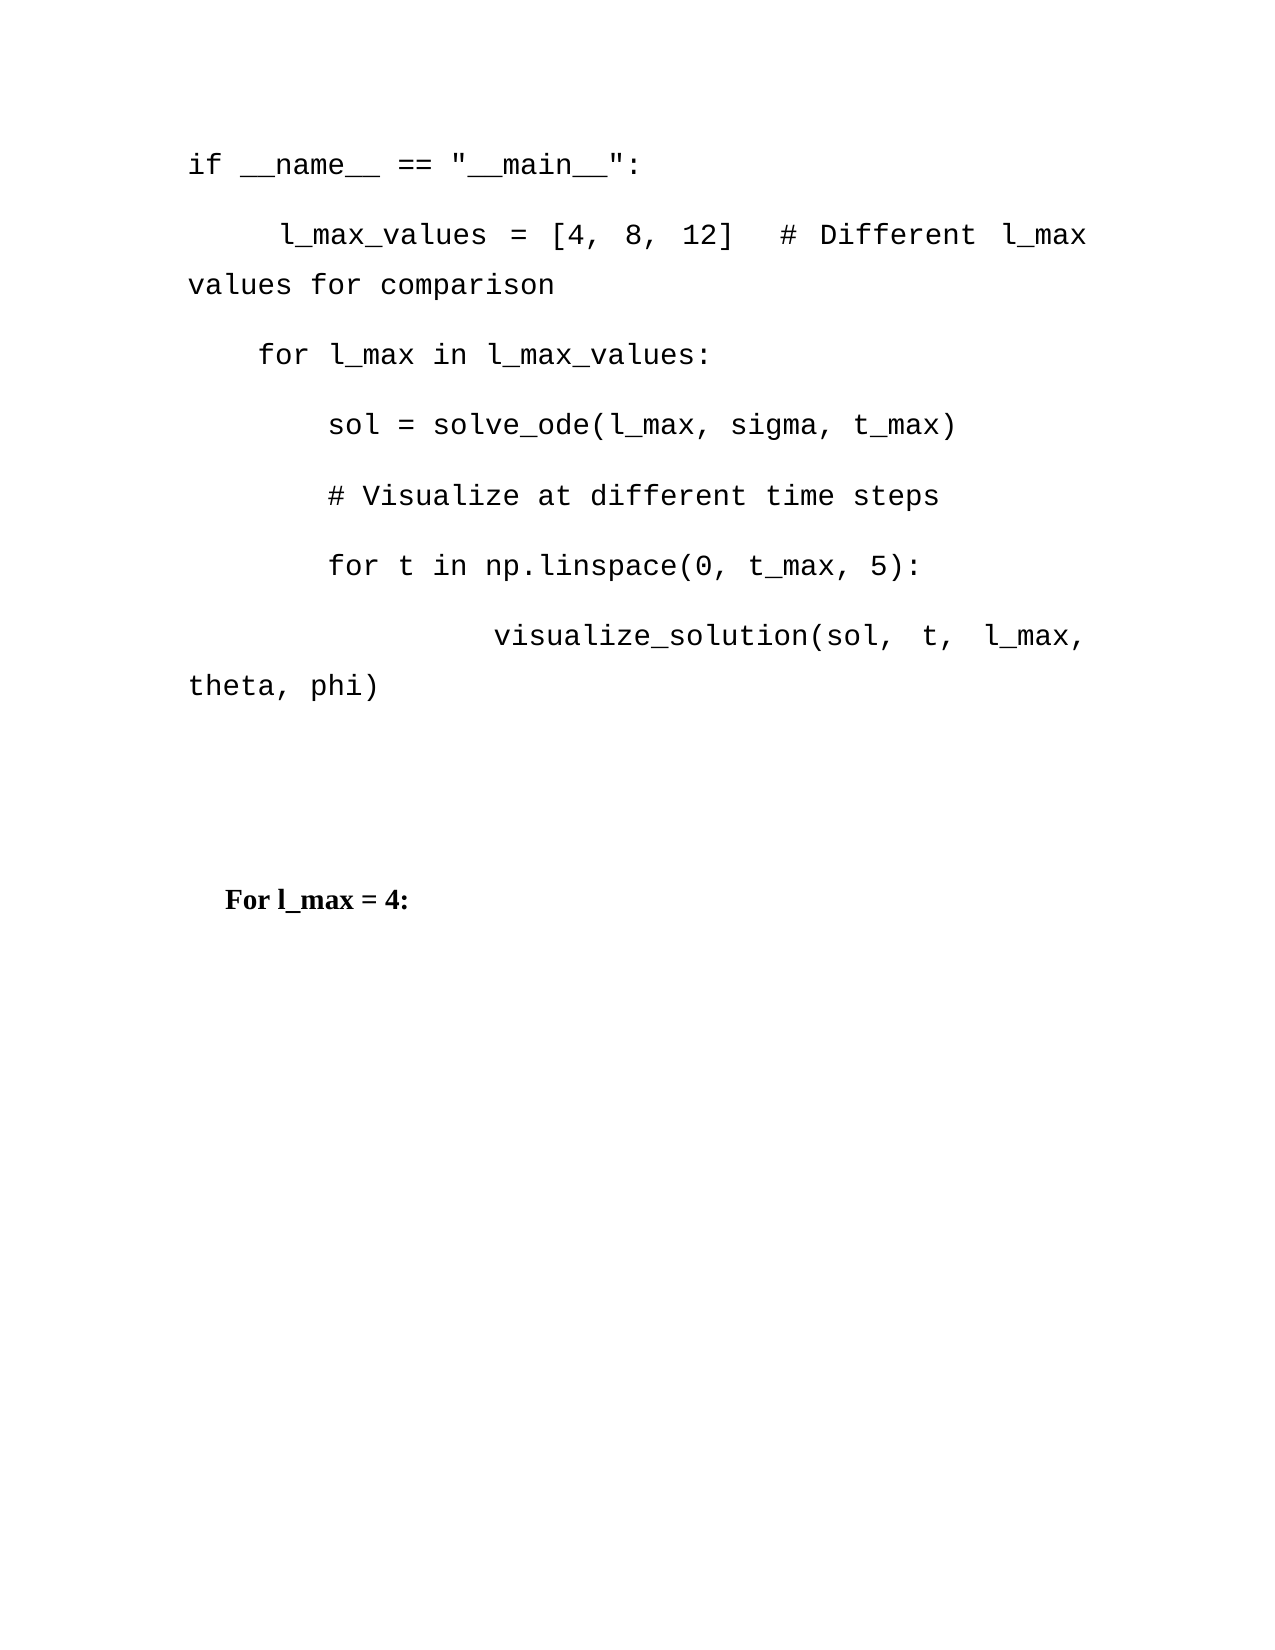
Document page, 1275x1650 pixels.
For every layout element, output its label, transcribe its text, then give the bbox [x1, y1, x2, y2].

text # Visualize at different time steps [187, 481, 1087, 514]
text for l_max in l_max_values: [187, 340, 1087, 373]
text visualize_solution(sol, t, l_max, theta, phi) [187, 621, 1087, 704]
text l_max_values = [4, 8, 12] # Different l_max values for comparison [187, 220, 1087, 303]
text if __name__ == "__main__": [187, 150, 1087, 183]
text for t in np.linspace(0, t_max, 5): [187, 551, 1087, 584]
text sol = solve_ode(l_max, sigma, t_max) [187, 410, 1087, 443]
list For l_max = 4: [225, 882, 1087, 915]
